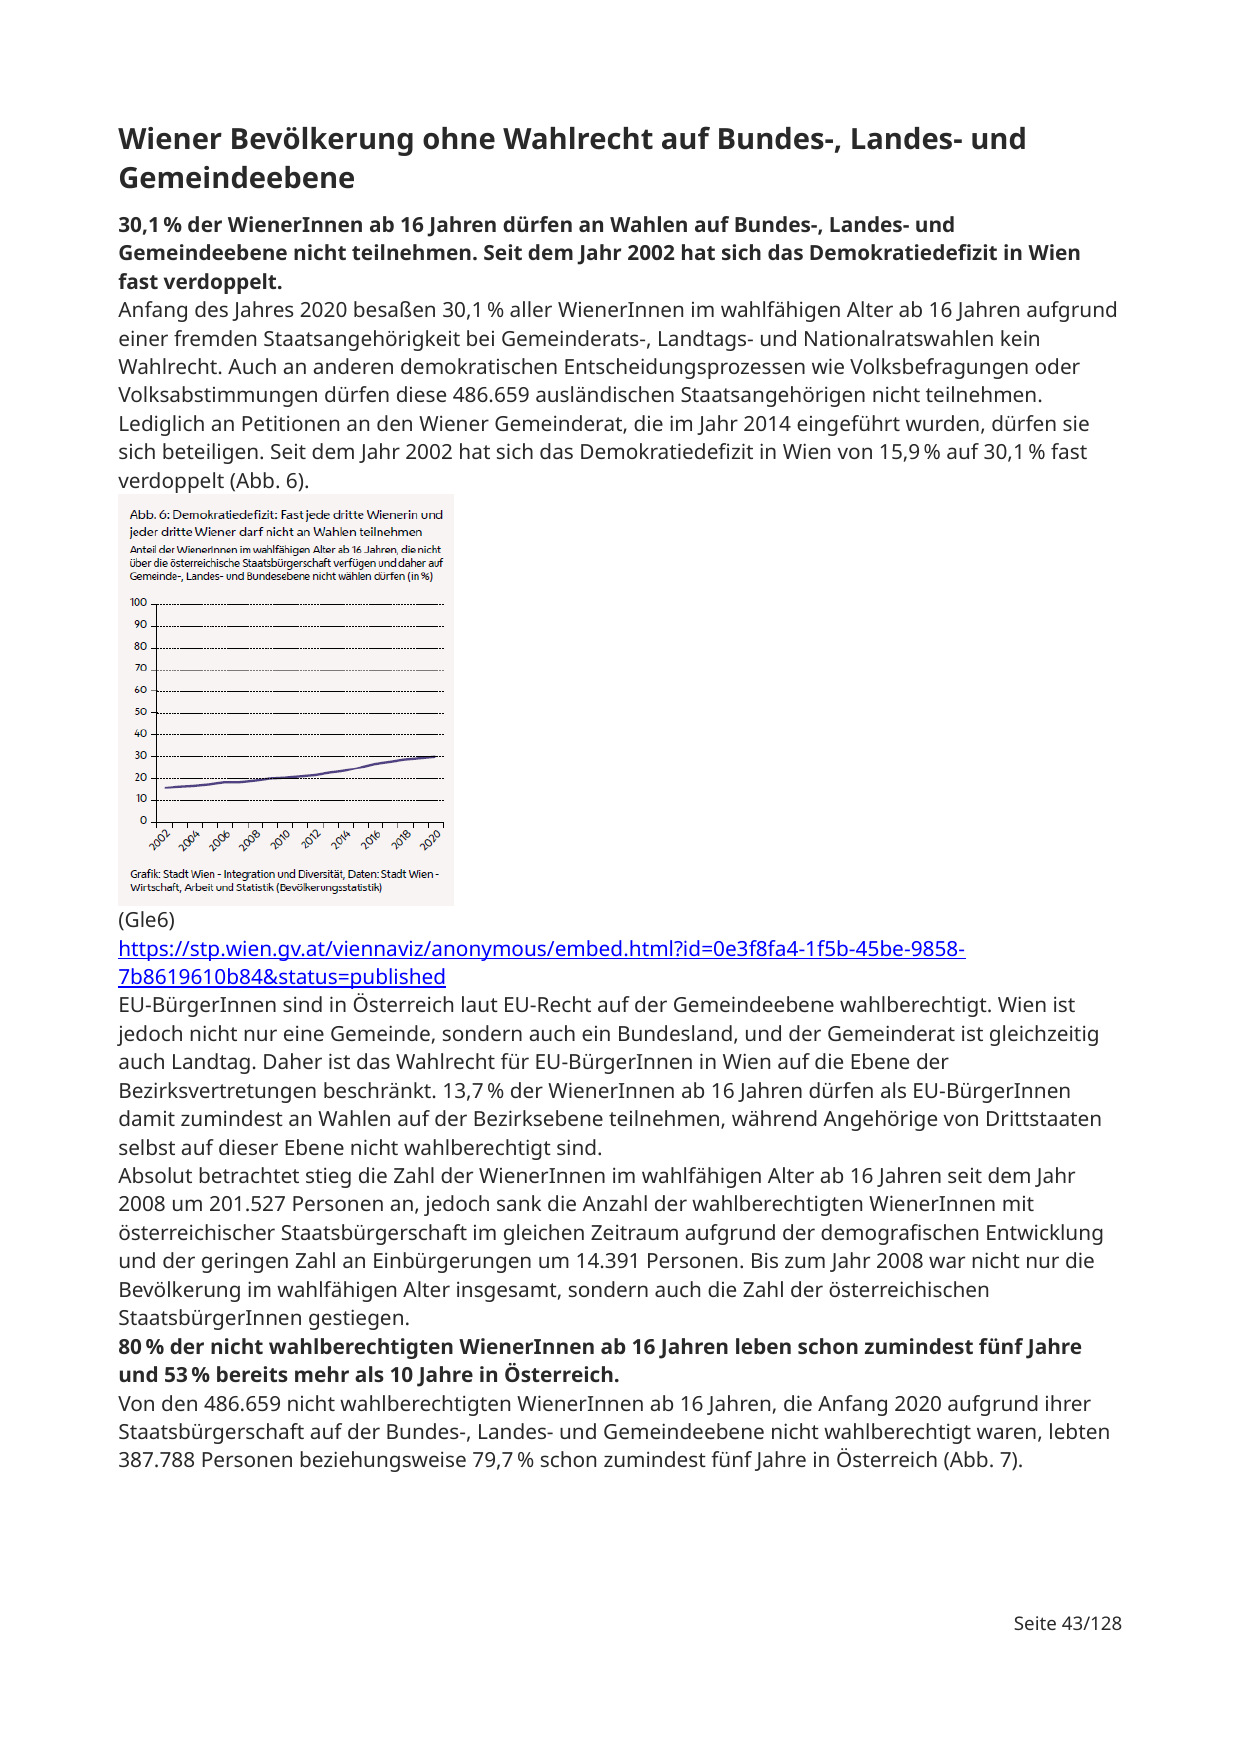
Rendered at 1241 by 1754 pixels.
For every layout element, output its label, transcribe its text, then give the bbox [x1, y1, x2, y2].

text (Gle6) [118, 905, 1122, 934]
text 30,1 % der WienerInnen ab 16 Jahren dürfen an Wahlen auf Bundes-, Landes- und Gemeindeebene nicht teilnehmen. Seit dem Jahr 2002 hat sich das Demokratiedefizit in Wien fast verdoppelt. [118, 210, 1122, 295]
text Anfang des Jahres 2020 besaßen 30,1 % aller WienerInnen im wahlfähigen Alter ab 16 Jahren aufgrund einer fremden Staatsangehörigkeit bei Gemeinderats-, Landtags- und Nationalratswahlen kein Wahlrecht. Auch an anderen demokratischen Entscheidungsprozessen wie Volksbefragungen oder Volksabstimmungen dürfen diese 486.659 ausländischen Staatsangehörigen nicht teilnehmen. Lediglich an Petitionen an den Wiener Gemeinderat, die im Jahr 2014 eingeführt wurden, dürfen sie sich beteiligen. Seit dem Jahr 2002 hat sich das Demokratiedefizit in Wien von 15,9 % auf 30,1 % fast verdoppelt (Abb. 6). [118, 295, 1122, 494]
text Von den 486.659 nicht wahlberechtigten WienerInnen ab 16 Jahren, die Anfang 2020 aufgrund ihrer Staatsbürgerschaft auf der Bundes-, Landes- und Gemeindeebene nicht wahlberechtigt waren, lebten 387.788 Personen beziehungsweise 79,7 % schon zumindest fünf Jahre in Österreich (Abb. 7). [118, 1389, 1122, 1474]
text EU-BürgerInnen sind in Österreich laut EU-Recht auf der Gemeindeebene wahlberechtigt. Wien ist jedoch nicht nur eine Gemeinde, sondern auch ein Bundesland, und der Gemeinderat ist gleichzeitig auch Landtag. Daher ist das Wahlrecht für EU-BürgerInnen in Wien auf die Ebene der Bezirksvertretungen beschränkt. 13,7 % der WienerInnen ab 16 Jahren dürfen als EU-BürgerInnen damit zumindest an Wahlen auf der Bezirksebene teilnehmen, während Angehörige von Drittstaaten selbst auf dieser Ebene nicht wahlberechtigt sind. [118, 991, 1122, 1161]
text 80 % der nicht wahlberechtigten WienerInnen ab 16 Jahren leben schon zumindest fünf Jahre und 53 % bereits mehr als 10 Jahre in Österreich. [118, 1332, 1122, 1389]
text https://stp.wien.gv.at/viennaviz/anonymous/embed.html?id=0e3f8fa4-1f5b-45be-9858-7b8619610b84&status=published [118, 934, 1122, 991]
picture [118, 494, 454, 906]
text Absolut betrachtet stieg die Zahl der WienerInnen im wahlfähigen Alter ab 16 Jahren seit dem Jahr 2008 um 201.527 Personen an, jedoch sank die Anzahl der wahlberechtigten WienerInnen mit österreichischer Staatsbürgerschaft im gleichen Zeitraum aufgrund der demografischen Entwicklung und der geringen Zahl an Einbürgerungen um 14.391 Personen. Bis zum Jahr 2008 war nicht nur die Bevölkerung im wahlfähigen Alter insgesamt, sondern auch die Zahl der österreichischen StaatsbürgerInnen gestiegen. [118, 1161, 1122, 1332]
subtitle Wiener Bevölkerung ohne Wahlrecht auf Bundes-, Landes- und Gemeindeebene [118, 118, 1122, 197]
